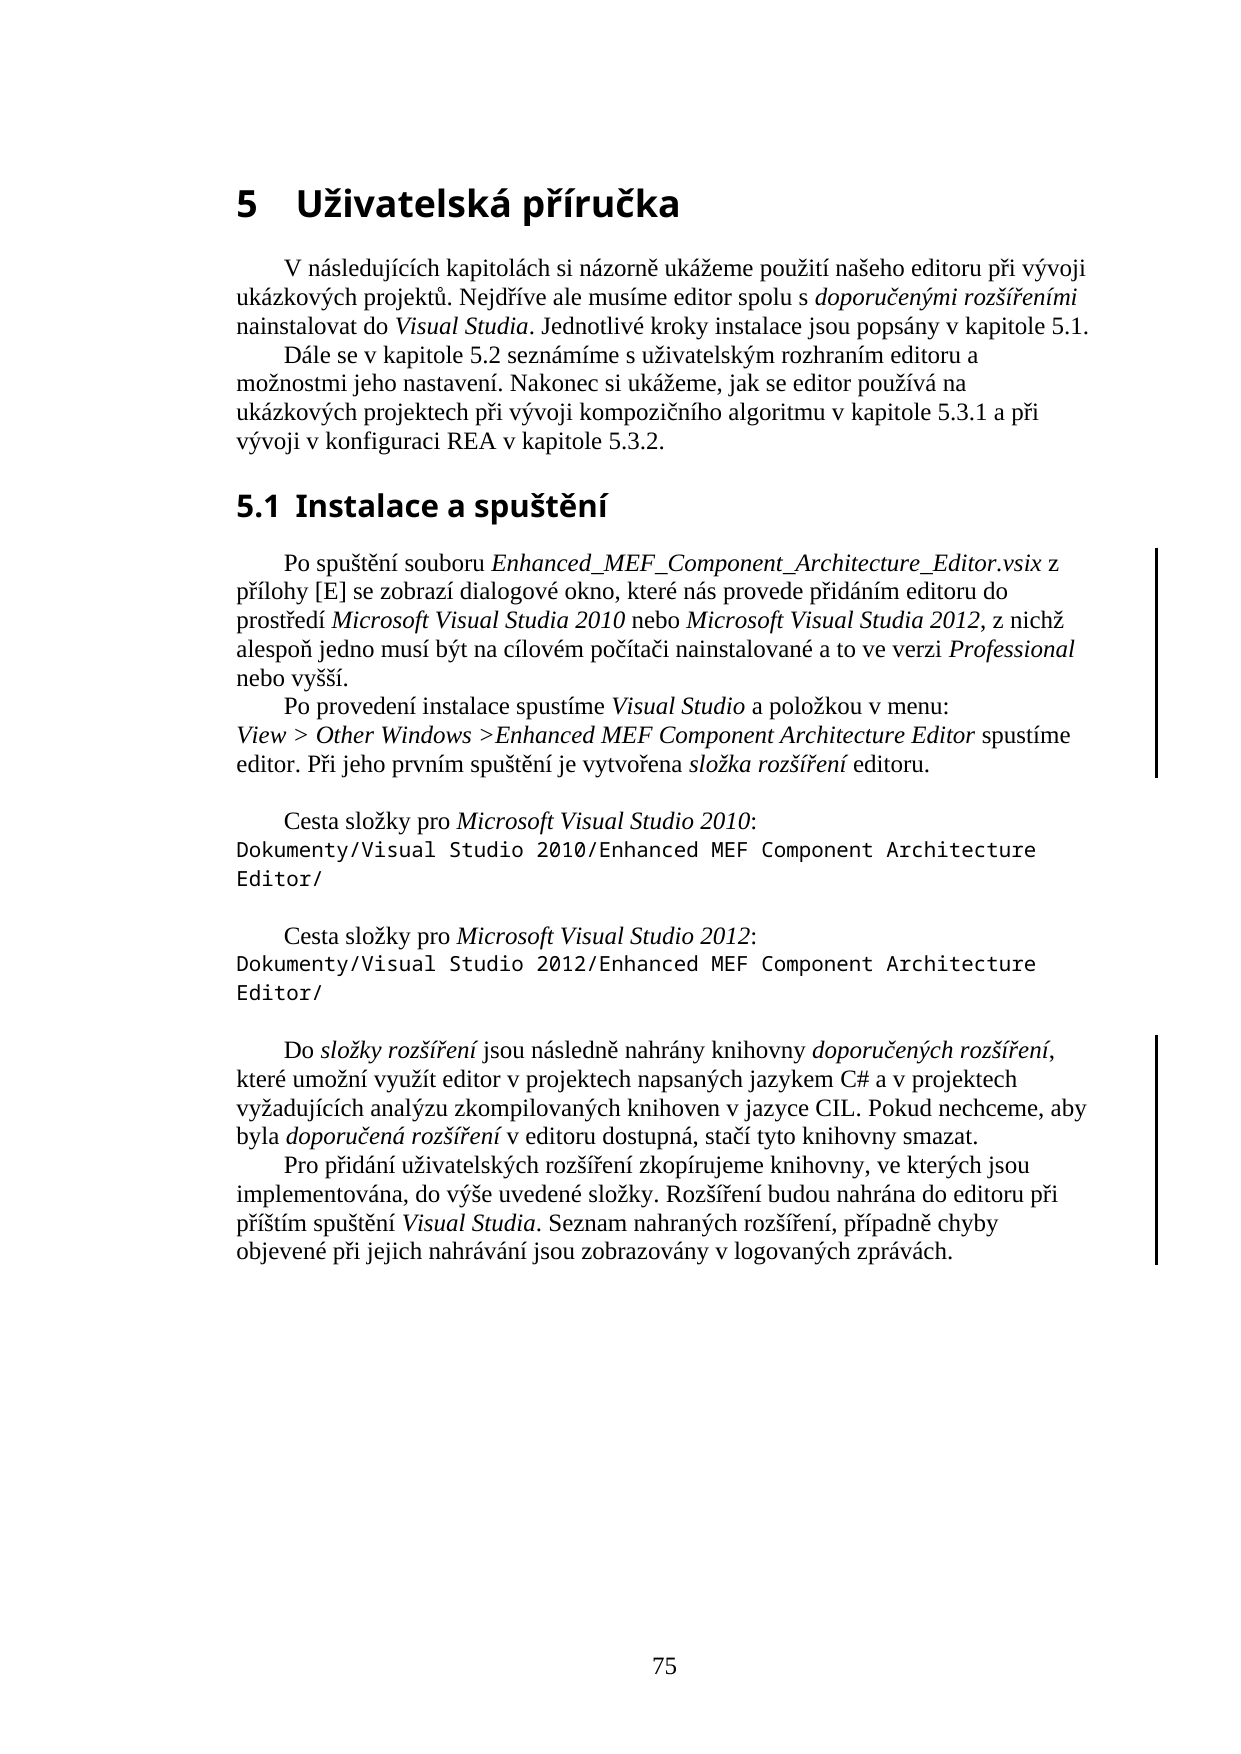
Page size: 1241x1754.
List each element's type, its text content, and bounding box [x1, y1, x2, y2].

text View > Other Windows >Enhanced MEF Component Architecture Editor spustíme editor. Při jeho prvním spuštění je vytvořena složka rozšíření editoru. [236, 720, 1092, 778]
text Pro přidání uživatelských rozšíření zkopírujeme knihovny, ve kterých jsou implementována, do výše uvedené složky. Rozšíření budou nahrána do editoru při příštím spuštění Visual Studia. Seznam nahraných rozšíření, případně chyby objevené při jejich nahrávání jsou zobrazovány v logovaných zprávách. [236, 1150, 1092, 1265]
text Dokumenty/Visual Studio 2010/Enhanced MEF Component Architecture Editor/ [236, 835, 1092, 892]
text Cesta složky pro Microsoft Visual Studio 2012: [236, 921, 1092, 949]
text Dále se v kapitole 5.2 seznámíme s uživatelským rozhraním editoru a možnostmi jeho nastavení. Nakonec si ukážeme, jak se editor používá na ukázkových projektech při vývoji kompozičního algoritmu v kapitole 5.3.1 a při vývoji v konfiguraci REA v kapitole 5.3.2. [236, 340, 1092, 455]
text Cesta složky pro Microsoft Visual Studio 2010: [236, 806, 1092, 835]
text Po provedení instalace spustíme Visual Studio a položkou v menu: [236, 691, 1092, 720]
subtitle Instalace a spuštění [236, 484, 1092, 526]
text V následujících kapitolách si názorně ukážeme použití našeho editoru při vývoji ukázkových projektů. Nejdříve ale musíme editor spolu s doporučenými rozšířeními nainstalovat do Visual Studia. Jednotlivé kroky instalace jsou popsány v kapitole 5.1. [236, 253, 1092, 340]
text Do složky rozšíření jsou následně nahrány knihovny doporučených rozšíření, které umožní využít editor v projektech napsaných jazykem C# a v projektech vyžadujících analýzu zkompilovaných knihoven v jazyce CIL. Pokud nechceme, aby byla doporučená rozšíření v editoru dostupná, stačí tyto knihovny smazat. [236, 1035, 1092, 1150]
text Po spuštění souboru Enhanced_MEF_Component_Architecture_Editor.vsix z přílohy [E] se zobrazí dialogové okno, které nás provede přidáním editoru do prostředí Microsoft Visual Studia 2010 nebo Microsoft Visual Studia 2012, z nichž alespoň jedno musí být na cílovém počítači nainstalované a to ve verzi Professional nebo vyšší. [236, 548, 1155, 691]
text Dokumenty/Visual Studio 2012/Enhanced MEF Component Architecture Editor/ [236, 949, 1092, 1006]
subtitle Uživatelská příručka [236, 177, 1092, 228]
